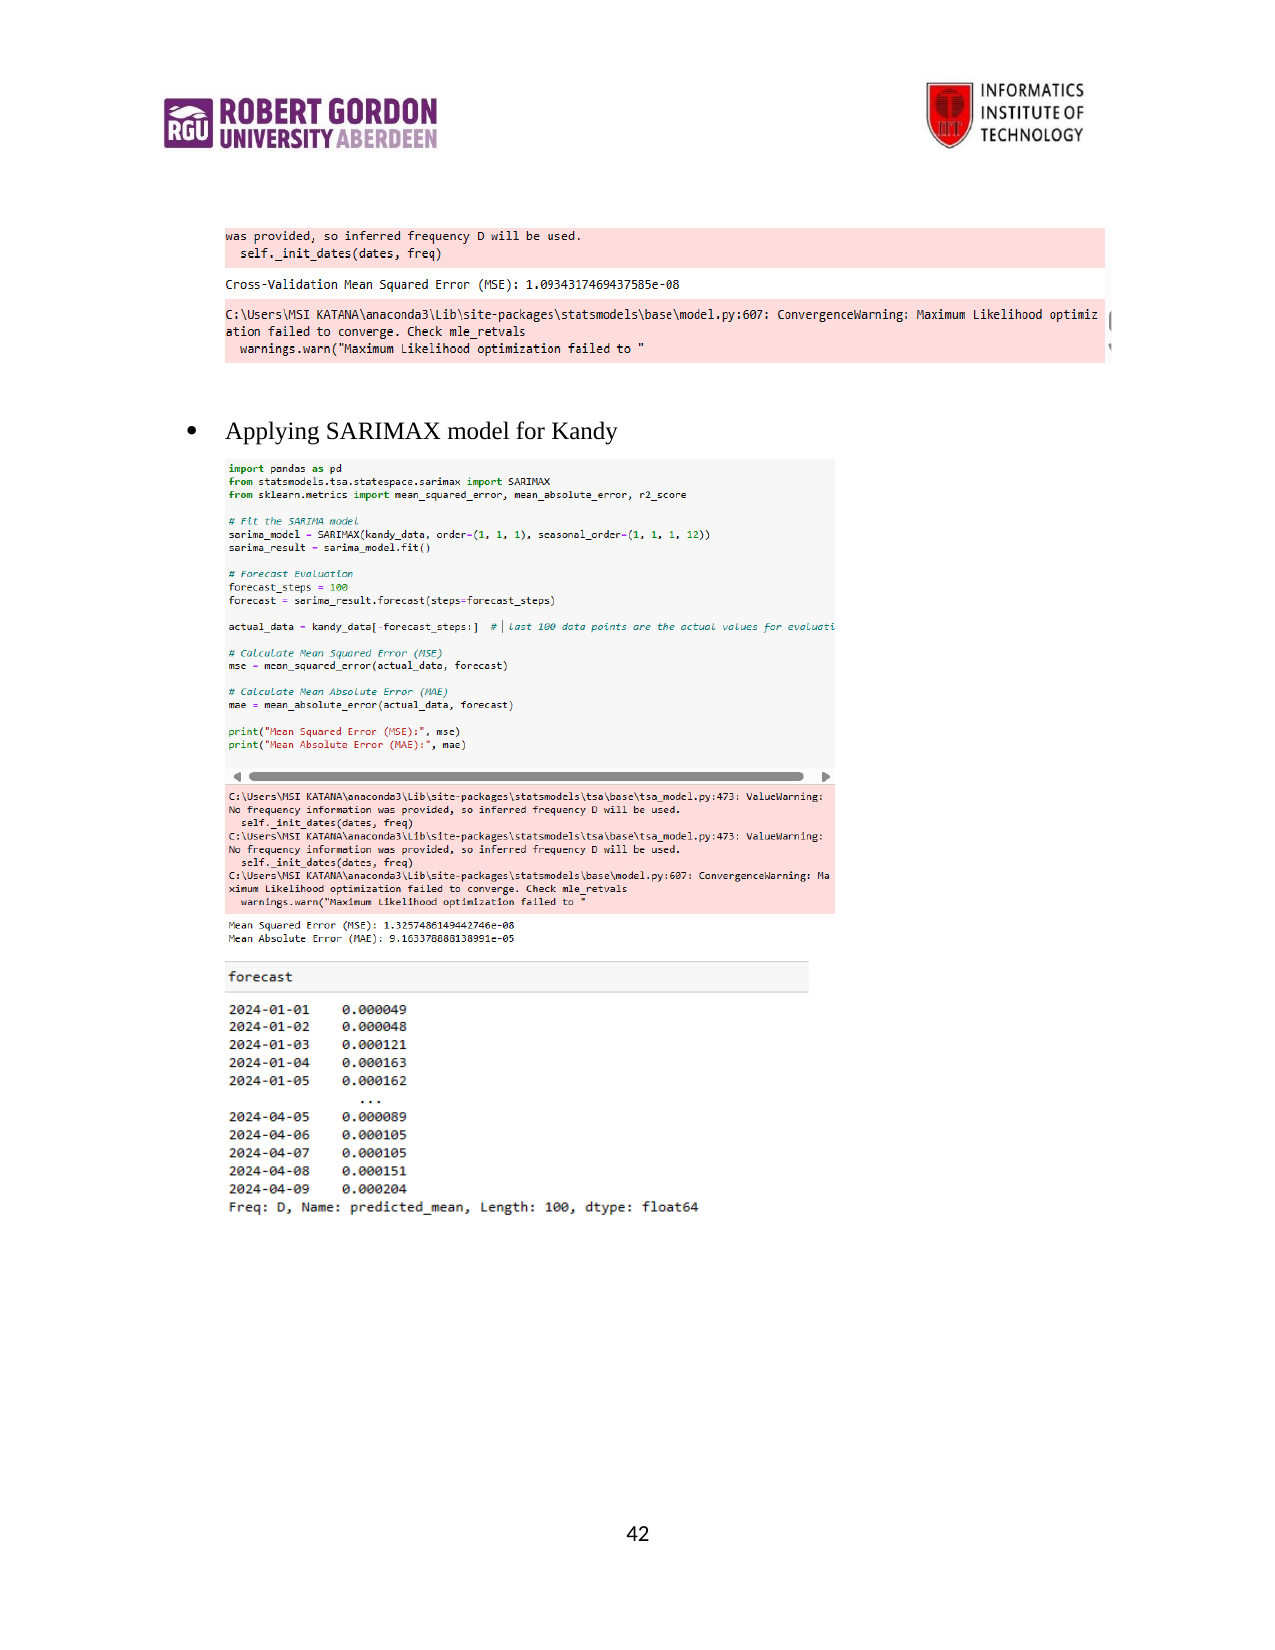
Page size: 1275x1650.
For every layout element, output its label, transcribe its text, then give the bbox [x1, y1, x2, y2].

picture [225, 459, 836, 947]
picture [225, 228, 1112, 363]
picture [161, 91, 439, 153]
list Applying SARIMAX model for Kandy [187, 416, 1125, 445]
picture [920, 75, 1088, 153]
picture [225, 961, 809, 1233]
